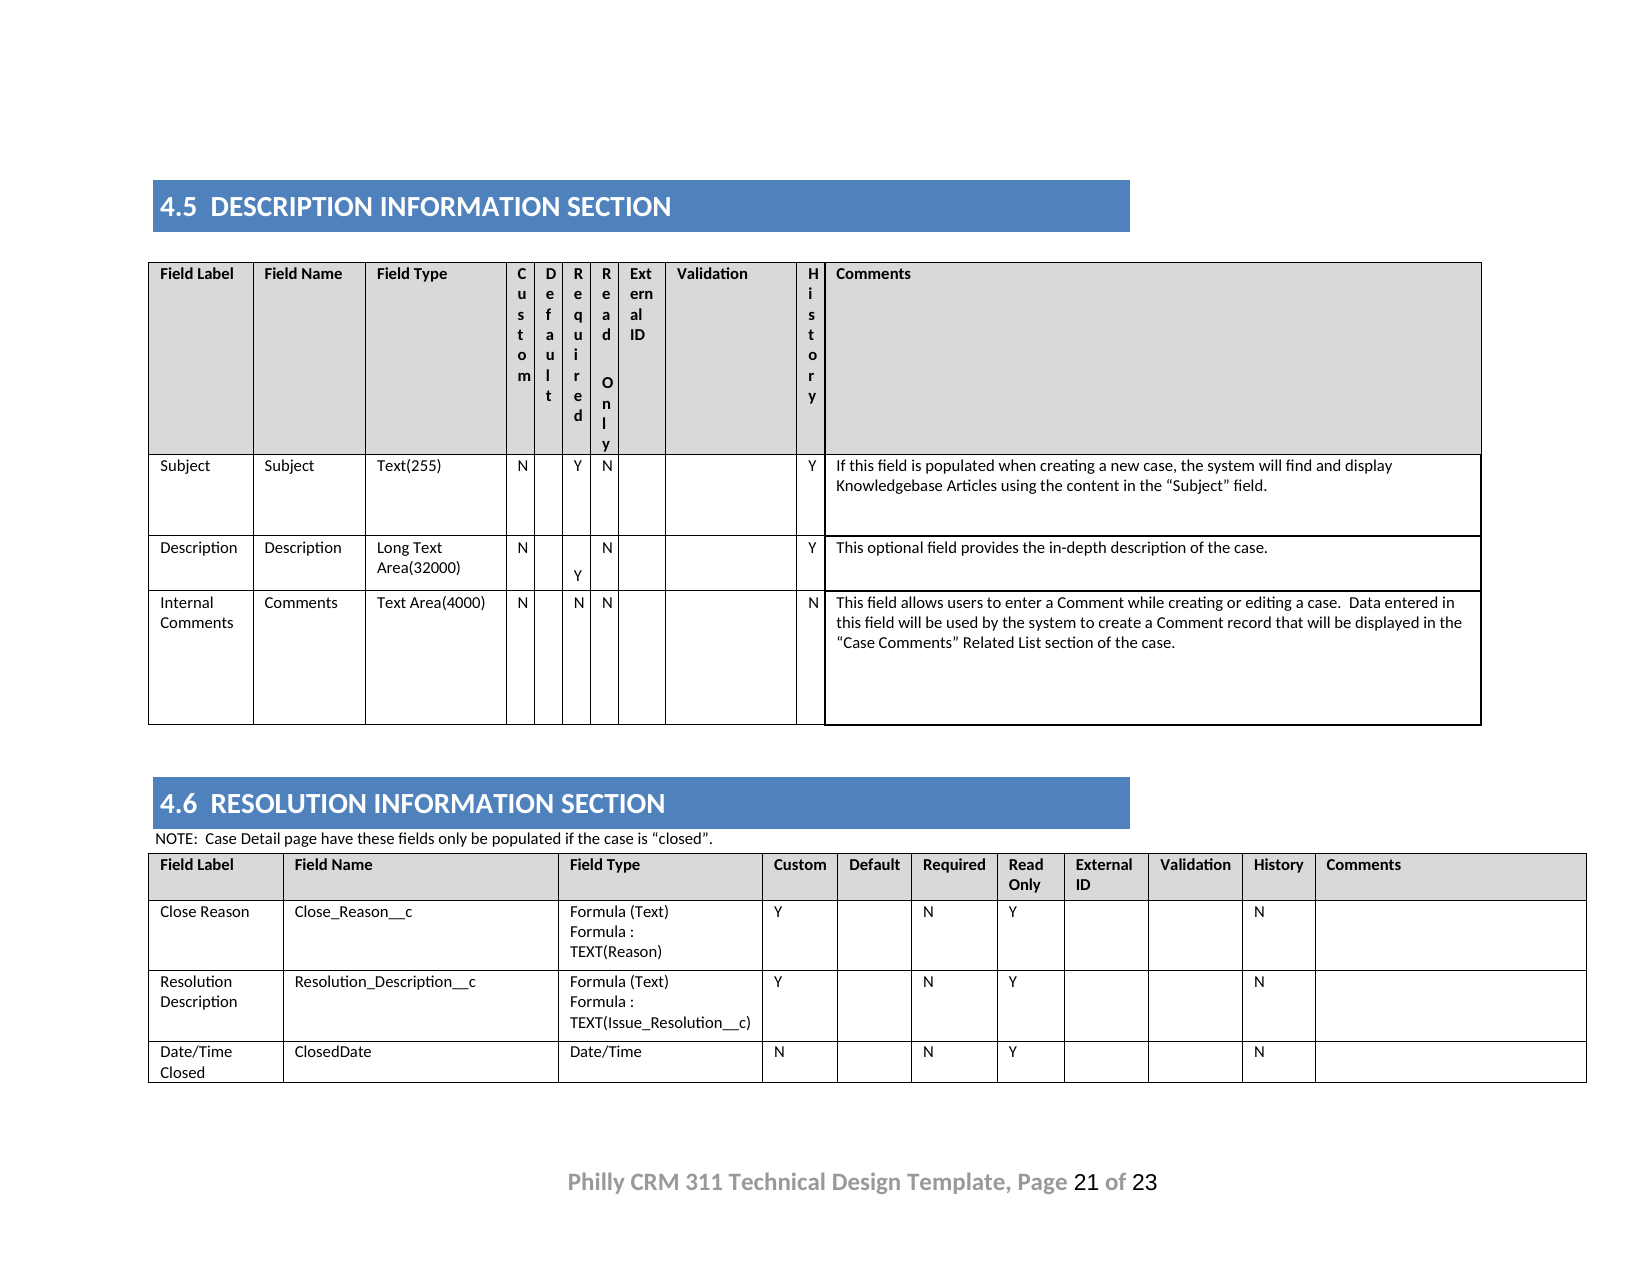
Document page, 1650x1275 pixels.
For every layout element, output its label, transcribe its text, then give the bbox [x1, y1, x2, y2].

table_cell [1149, 1042, 1242, 1082]
table_header Field Label [149, 263, 253, 454]
table_header History [1243, 854, 1315, 900]
table_cell [1149, 971, 1242, 1041]
table_cell N [591, 591, 618, 724]
table_cell Y [563, 455, 590, 535]
table_cell [838, 971, 911, 1041]
table_cell Date/Time Closed [149, 1042, 283, 1082]
table_cell [1316, 901, 1586, 970]
table_cell [1065, 1042, 1148, 1082]
table_header Custom [763, 854, 837, 900]
table_cell [535, 455, 562, 535]
table_cell Y [998, 1042, 1064, 1082]
table_cell [666, 455, 796, 535]
table_header Validation [666, 263, 796, 454]
table_header Field Label [149, 854, 283, 900]
table_cell [1149, 901, 1242, 970]
table_header Field Type [559, 854, 762, 900]
table_cell Resolution_Description__c [284, 971, 558, 1041]
table_cell N [1243, 971, 1315, 1041]
table_cell Subject [254, 455, 365, 535]
table_cell Long Text Area(32000) [366, 536, 506, 590]
table_cell [619, 591, 665, 724]
table_header 4.5 DESCRIPTION INFORMATION SECTION [155, 182, 1128, 230]
table_cell Text(255) [366, 455, 506, 535]
table_cell [666, 536, 796, 590]
table_cell N [1243, 901, 1315, 970]
table_header 4.6 RESOLUTION INFORMATION SECTION [155, 779, 1128, 827]
table_cell This field allows users to enter a Comment while creating or editing a case. Data entered in this field will be used by the system to create a Comment record that will be displayed in the “Case Comments” Related List section of the case. [826, 592, 1480, 724]
table_cell [535, 591, 562, 724]
table_cell If this field is populated when creating a new case, the system will find and display Knowledgebase Articles using the content in the “Subject” field. [826, 455, 1480, 535]
table_cell N [912, 971, 997, 1041]
table_cell This optional field provides the in-depth description of the case. [826, 537, 1480, 590]
table_cell Y [563, 536, 590, 590]
table_cell Y [797, 455, 824, 535]
table_header Required [912, 854, 997, 900]
table_cell N [763, 1042, 837, 1082]
table_header Field Name [254, 263, 365, 454]
table_cell N [507, 536, 534, 590]
table_cell Date/Time [559, 1042, 762, 1082]
table_cell N [507, 455, 534, 535]
table_cell Formula (Text) Formula : TEXT(Reason) [559, 901, 762, 970]
table_cell [1065, 901, 1148, 970]
table_header External ID [1065, 854, 1148, 900]
table_cell [1316, 1042, 1586, 1082]
table_cell N [912, 1042, 997, 1082]
table_cell ClosedDate [284, 1042, 558, 1082]
table_cell [666, 591, 796, 724]
table_cell N [507, 591, 534, 724]
table_header Read Only [998, 854, 1064, 900]
table_cell N [591, 536, 618, 590]
table_header Field Name [284, 854, 558, 900]
table_cell Close_Reason__c [284, 901, 558, 970]
table_header Custom [507, 263, 534, 454]
table_cell [619, 455, 665, 535]
table_header External ID [619, 263, 665, 454]
table_cell [535, 536, 562, 590]
table_cell Y [763, 971, 837, 1041]
table_header Default [535, 263, 562, 454]
table_cell Internal Comments [149, 591, 253, 724]
table_cell Close Reason [149, 901, 283, 970]
table_cell N [1243, 1042, 1315, 1082]
table_cell [838, 1042, 911, 1082]
table_cell [838, 901, 911, 970]
table_cell Resolution Description [149, 971, 283, 1041]
table_header Read Only [591, 263, 618, 454]
table_cell Y [998, 971, 1064, 1041]
table_header History [797, 263, 824, 454]
table_cell N [591, 455, 618, 535]
table_cell Comments [254, 591, 365, 724]
table_cell N [797, 591, 824, 724]
text NOTE: Case Detail page have these fields only be populated if the case is “closed”. [150, 829, 1575, 849]
table_cell Formula (Text) Formula : TEXT(Issue_Resolution__c) [559, 971, 762, 1041]
table_header Required [563, 263, 590, 454]
table_cell Description [254, 536, 365, 590]
table_header Field Type [366, 263, 506, 454]
table_cell Y [763, 901, 837, 970]
table_header Validation [1149, 854, 1242, 900]
table_header Default [838, 854, 911, 900]
table_header Comments [1316, 854, 1586, 900]
table_cell Y [998, 901, 1064, 970]
table_cell [1316, 971, 1586, 1041]
table_cell N [563, 591, 590, 724]
table_cell Description [149, 536, 253, 590]
table_cell Text Area(4000) [366, 591, 506, 724]
table_cell [619, 536, 665, 590]
table_header Comments [826, 263, 1481, 454]
table_cell [1065, 971, 1148, 1041]
table_cell Y [797, 536, 824, 590]
table_cell N [912, 901, 997, 970]
table_cell Subject [149, 455, 253, 535]
